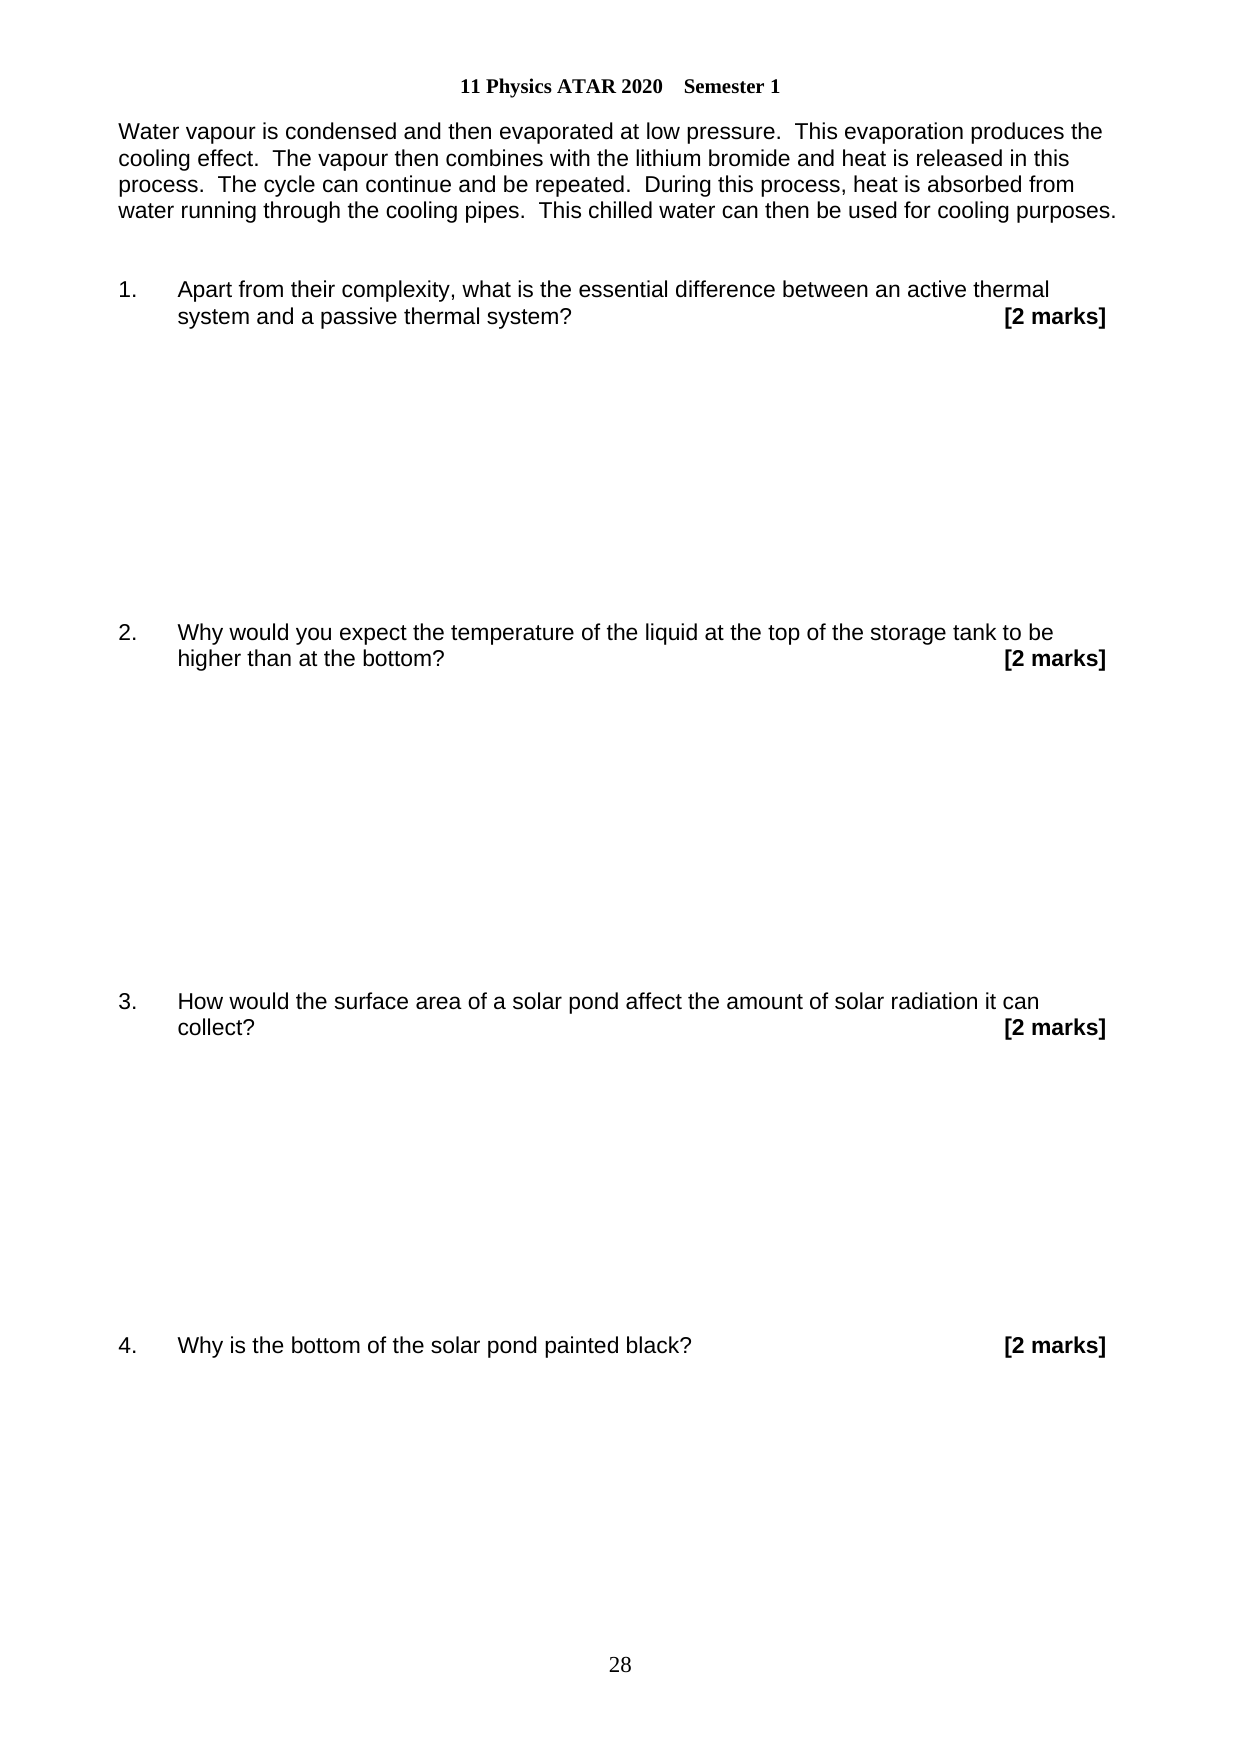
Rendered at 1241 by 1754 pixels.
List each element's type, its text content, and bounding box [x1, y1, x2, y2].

text 2. Why would you expect the temperature of the liquid at the top of the storage tank to be higher than at the bottom? [2 marks] [118, 619, 1122, 672]
text 1. Apart from their complexity, what is the essential difference between an active thermal system and a passive thermal system? [2 marks] [118, 276, 1122, 329]
text 3. How would the surface area of a solar pond affect the amount of solar radiation it can collect? [2 marks] [118, 988, 1122, 1041]
text Water vapour is condensed and then evaporated at low pressure. This evaporation produces the cooling effect. The vapour then combines with the lithium bromide and heat is released in this process. The cycle can continue and be repeated. During this process, heat is absorbed from water running through the cooling pipes. This chilled water can then be used for cooling purposes. [118, 118, 1122, 223]
text 4. Why is the bottom of the solar pond painted black? [2 marks] [118, 1332, 1122, 1359]
